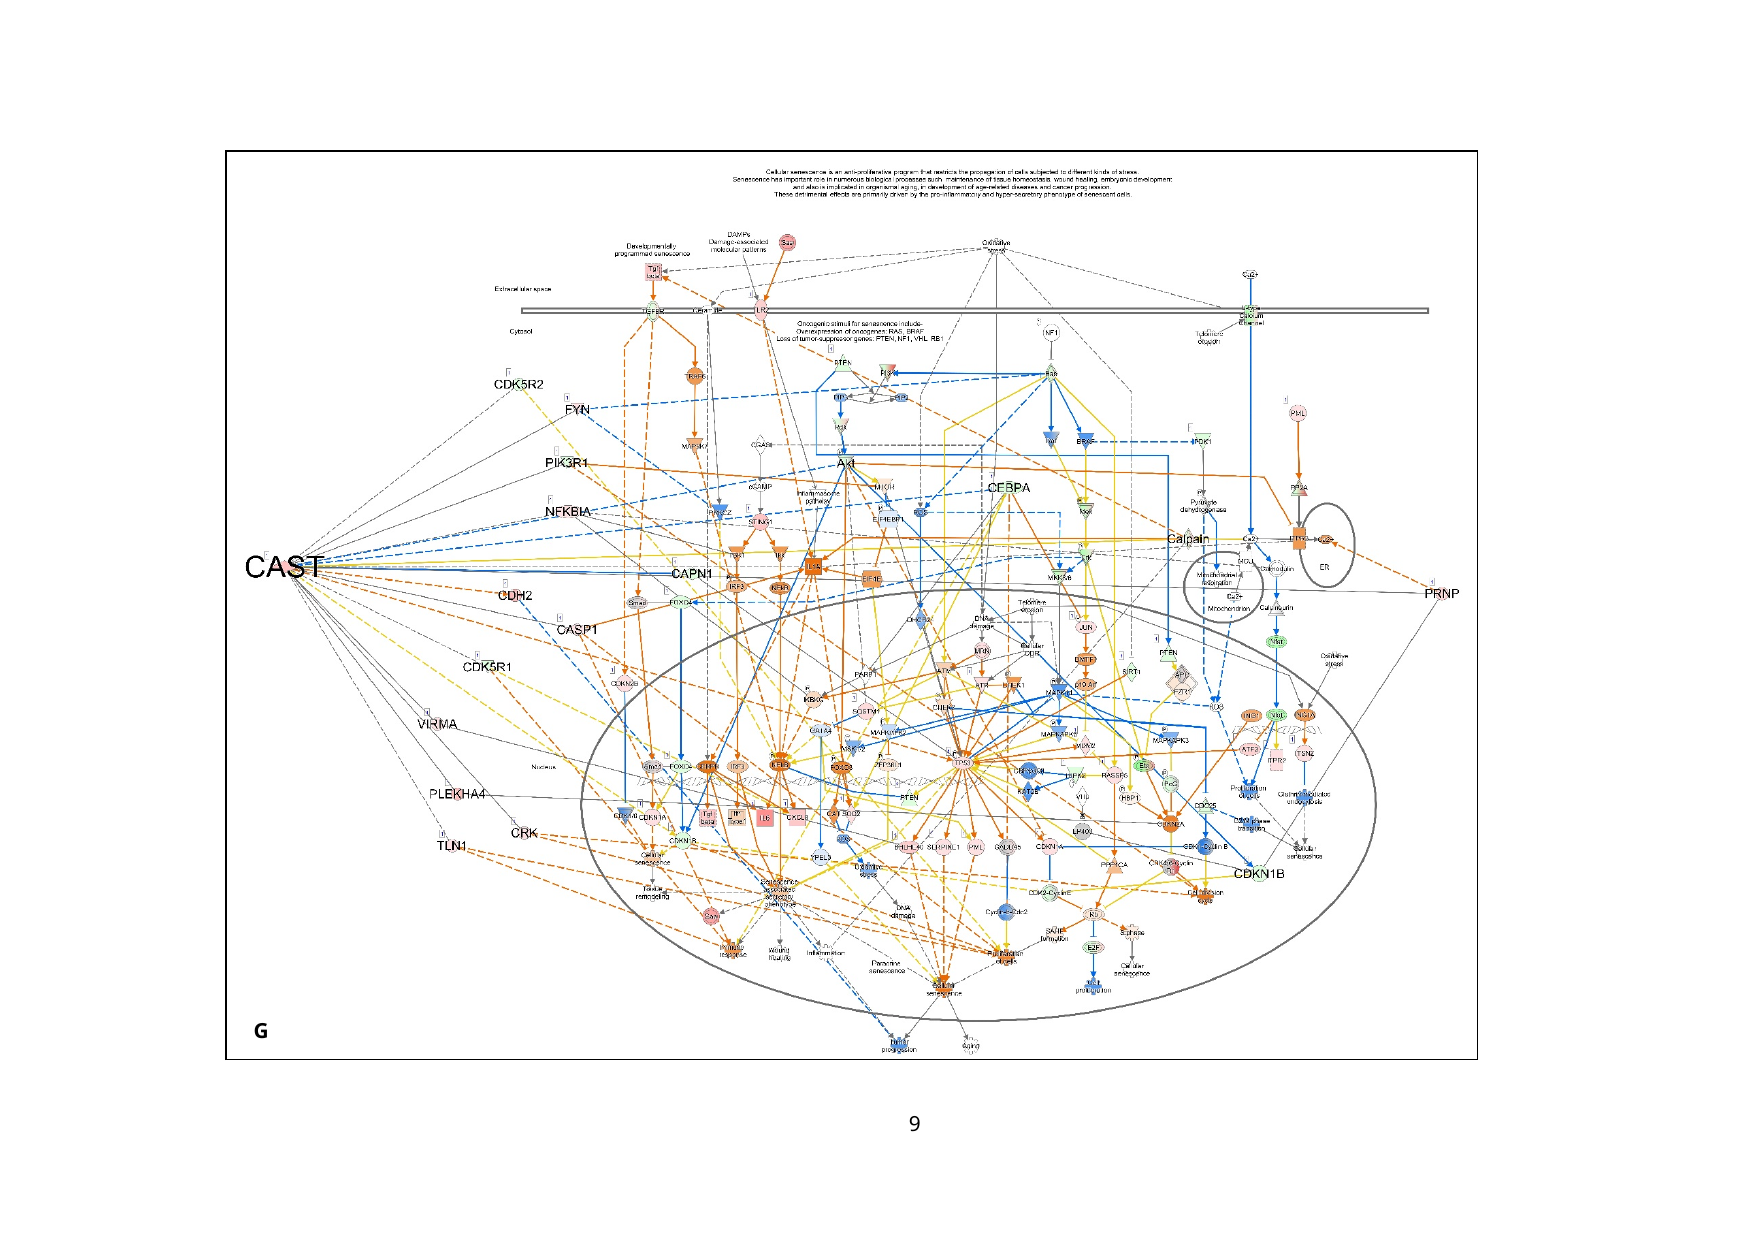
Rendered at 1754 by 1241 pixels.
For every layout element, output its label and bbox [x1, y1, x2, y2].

picture [227, 152, 1477, 1059]
